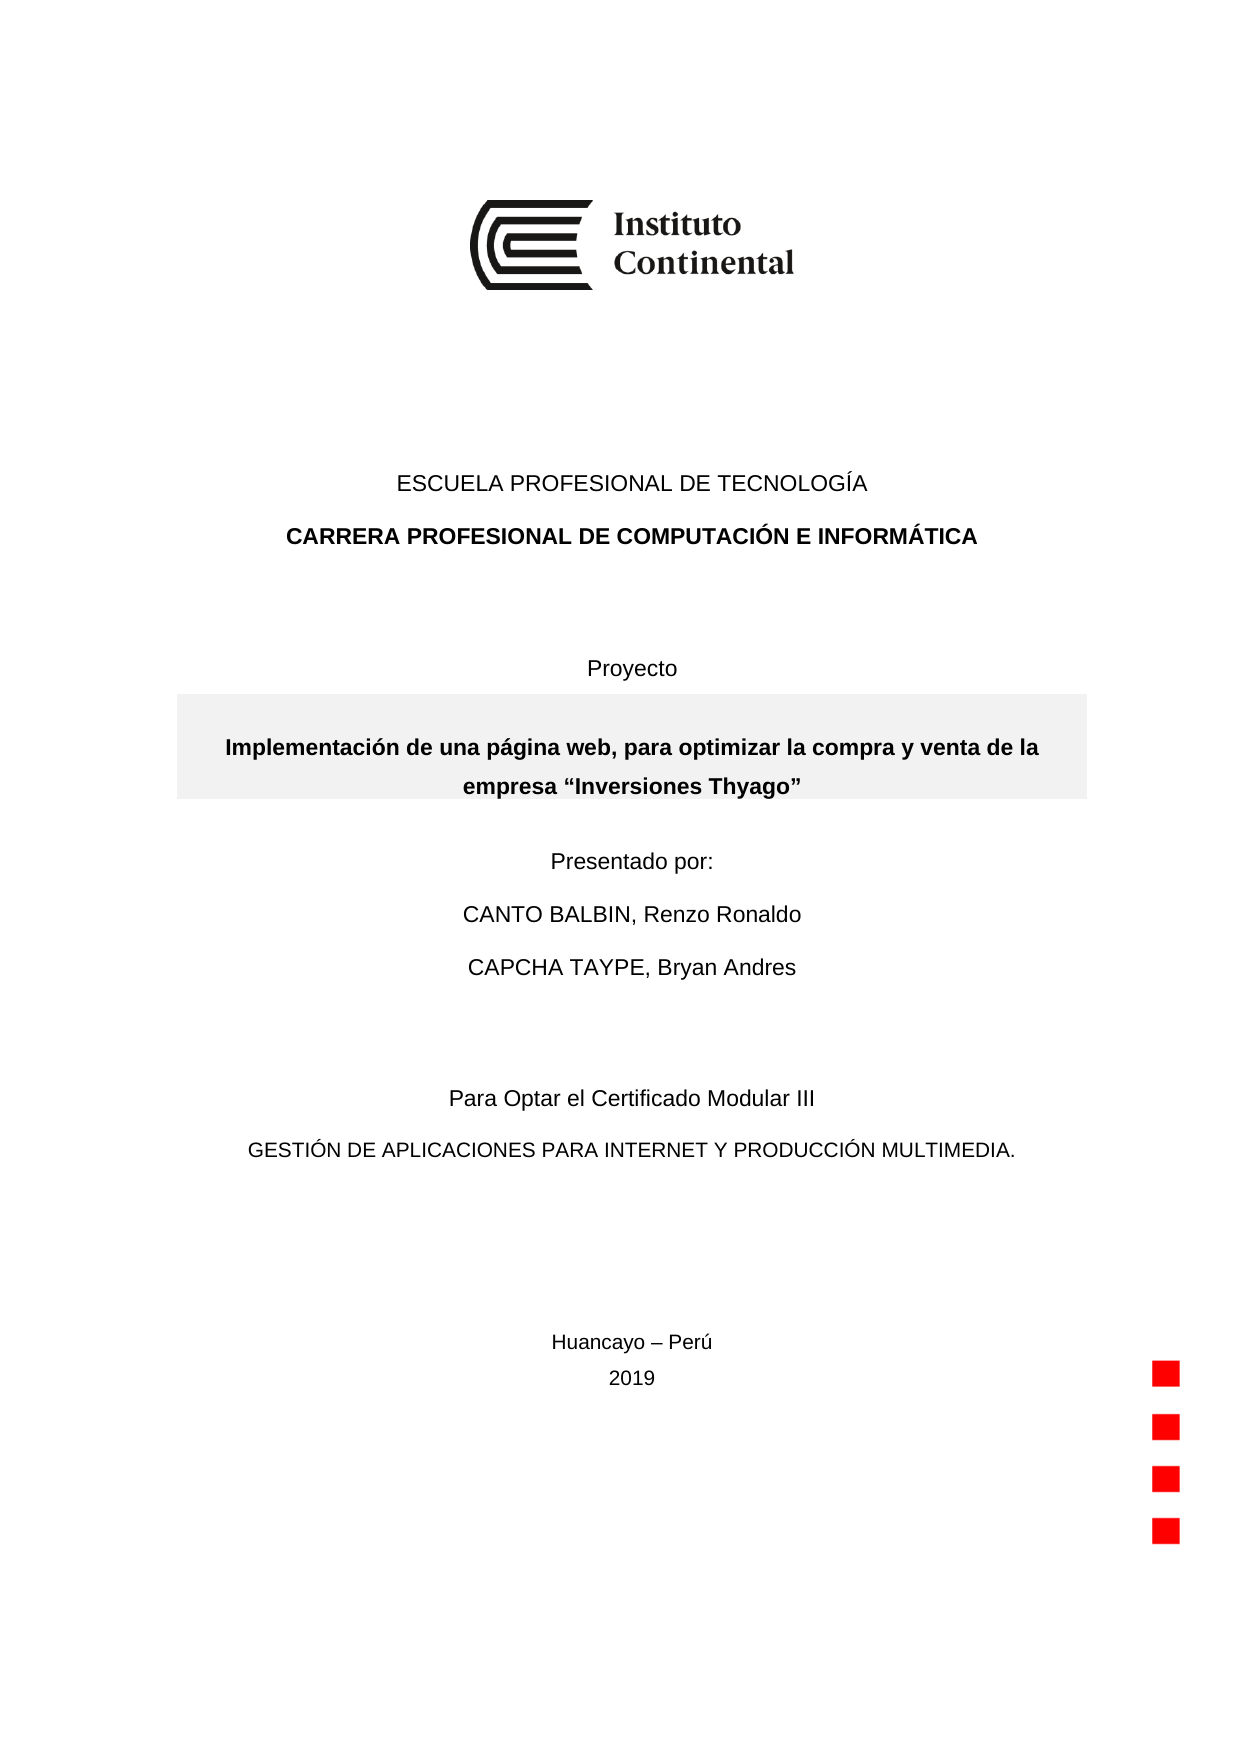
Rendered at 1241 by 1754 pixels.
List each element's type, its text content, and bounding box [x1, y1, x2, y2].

text CARRERA PROFESIONAL DE COMPUTACIÓN E INFORMÁTICA [177, 523, 1087, 549]
text CAPCHA TAYPE, Bryan Andres [177, 954, 1087, 980]
text Presentado por: [177, 848, 1087, 875]
text Para Optar el Certificado Modular III [177, 1085, 1087, 1112]
picture [470, 200, 794, 290]
picture [1150, 1358, 1180, 1550]
text ESCUELA PROFESIONAL DE TECNOLOGÍA [177, 470, 1087, 496]
text Proyecto [177, 654, 1087, 681]
text GESTIÓN DE APLICACIONES PARA INTERNET Y PRODUCCIÓN MULTIMEDIA. [177, 1138, 1087, 1162]
text CANTO BALBIN, Renzo Ronaldo [177, 901, 1087, 927]
text Implementación de una página web, para optimizar la compra y venta de la empresa “Inversiones Thyago” [177, 733, 1087, 799]
text 2019 [177, 1366, 1087, 1390]
text Huancayo – Perú [177, 1330, 1087, 1354]
